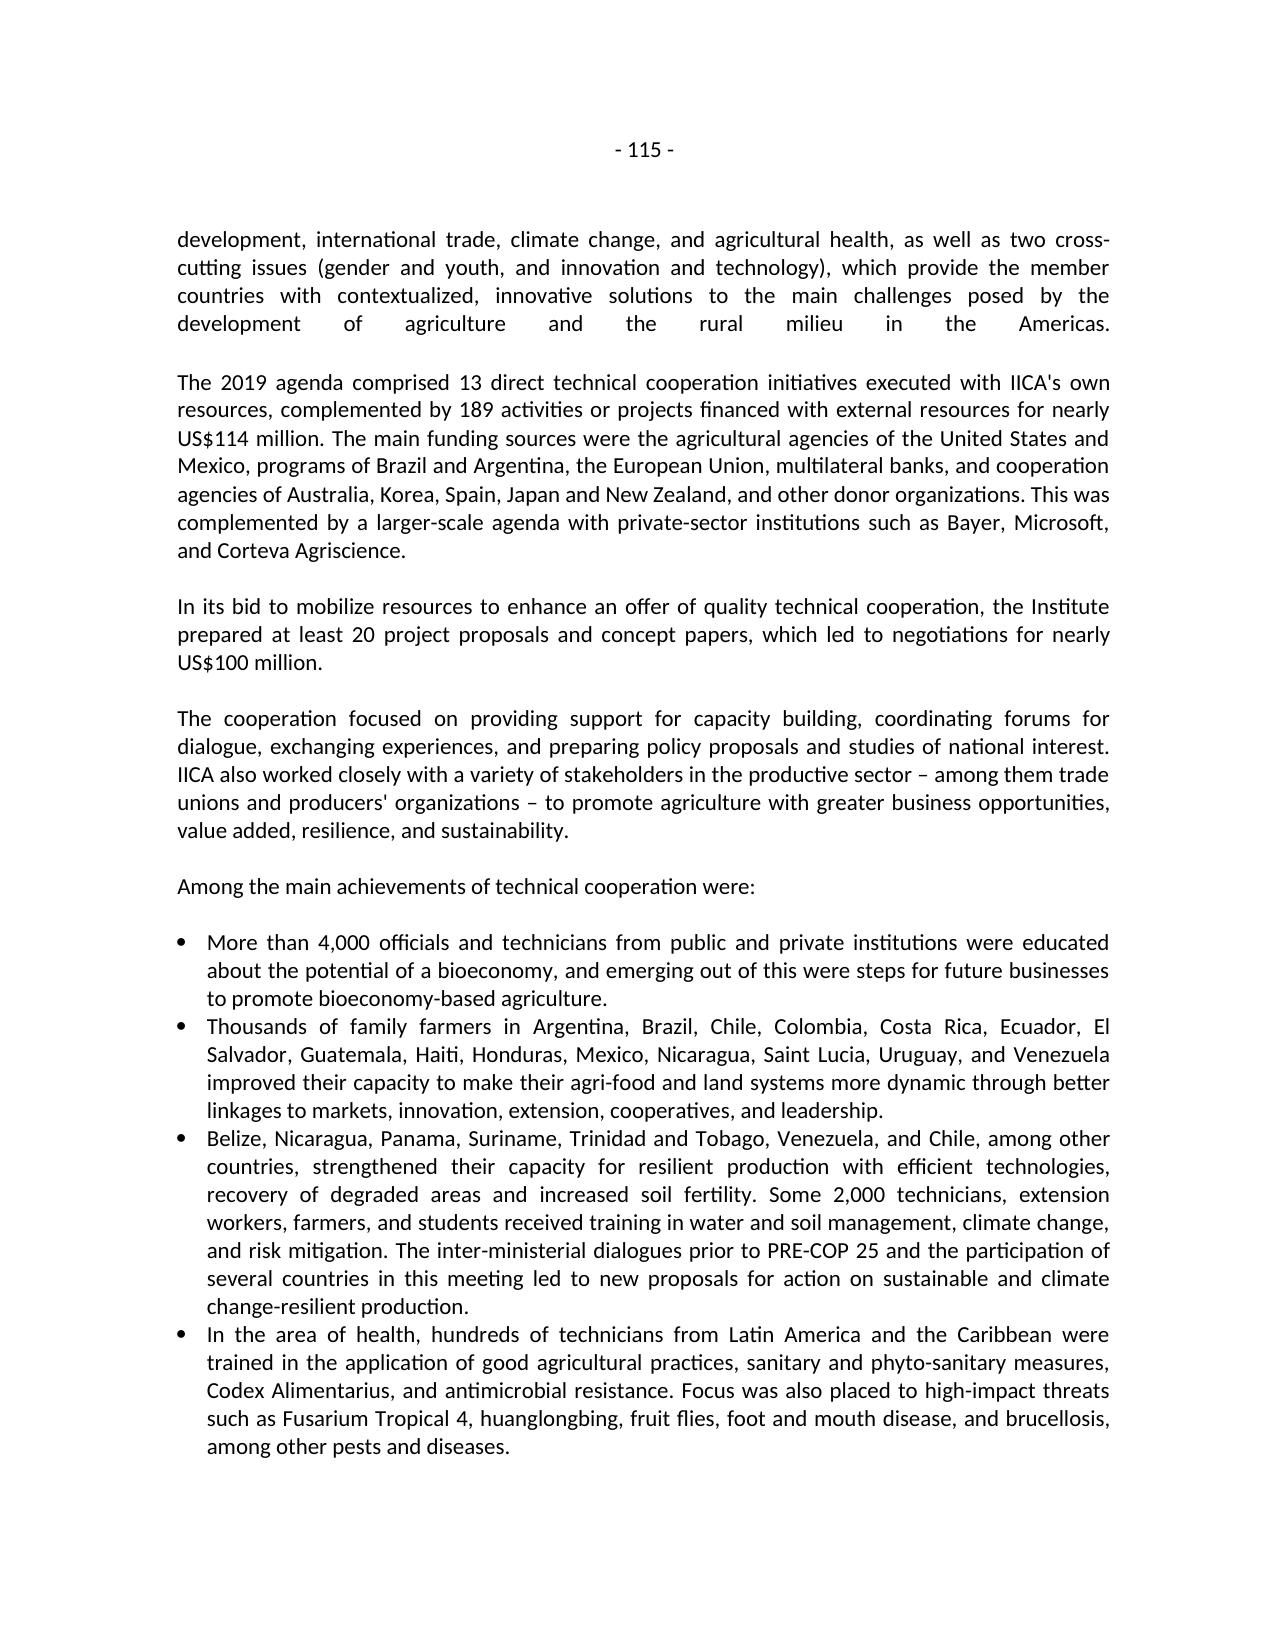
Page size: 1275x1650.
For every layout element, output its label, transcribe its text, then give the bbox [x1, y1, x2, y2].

text Among the main achievements of technical cooperation were: [177, 872, 1111, 900]
list Thousands of family farmers in Argentina, Brazil, Chile, Colombia, Costa Rica, Ecuador, El Salvador, Guatemala, Haiti, Honduras, Mexico, Nicaragua, Saint Lucia, Uruguay, and Venezuela improved their capacity to make their agri-food and land systems more dynamic through better linkages to markets, innovation, extension, cooperatives, and leadership. [177, 1012, 1111, 1124]
text The cooperation focused on providing support for capacity building, coordinating forums for dialogue, exchanging experiences, and preparing policy proposals and studies of national interest. IICA also worked closely with a variety of stakeholders in the productive sector – among them trade unions and producers' organizations – to promote agriculture with greater business opportunities, value added, resilience, and sustainability. [177, 704, 1111, 844]
list Belize, Nicaragua, Panama, Suriname, Trinidad and Tobago, Venezuela, and Chile, among other countries, strengthened their capacity for resilient production with efficient technologies, recovery of degraded areas and increased soil fertility. Some 2,000 technicians, extension workers, farmers, and students received training in water and soil management, climate change, and risk mitigation. The inter-ministerial dialogues prior to PRE-COP 25 and the participation of several countries in this meeting led to new proposals for action on sustainable and climate change-resilient production. [177, 1124, 1111, 1320]
list In the area of health, hundreds of technicians from Latin America and the Caribbean were trained in the application of good agricultural practices, sanitary and phyto-sanitary measures, Codex Alimentarius, and antimicrobial resistance. Focus was also placed to high-impact threats such as Fusarium Tropical 4, huanglongbing, fruit flies, foot and mouth disease, and brucellosis, among other pests and diseases. [177, 1320, 1111, 1460]
list More than 4,000 officials and technicians from public and private institutions were educated about the potential of a bioeconomy, and emerging out of this were steps for future businesses to promote bioeconomy-based agriculture. [177, 928, 1111, 1012]
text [177, 225, 1111, 368]
text In its bid to mobilize resources to enhance an offer of quality technical cooperation, the Institute prepared at least 20 project proposals and concept papers, which led to negotiations for nearly US$100 million. [177, 592, 1111, 676]
text The 2019 agenda comprised 13 direct technical cooperation initiatives executed with IICA's own resources, complemented by 189 activities or projects financed with external resources for nearly US$114 million. The main funding sources were the agricultural agencies of the United States and Mexico, programs of Brazil and Argentina, the European Union, multilateral banks, and cooperation agencies of Australia, Korea, Spain, Japan and New Zealand, and other donor organizations. This was complemented by a larger-scale agenda with private-sector institutions such as Bayer, Microsoft, and Corteva Agriscience. [177, 368, 1111, 564]
